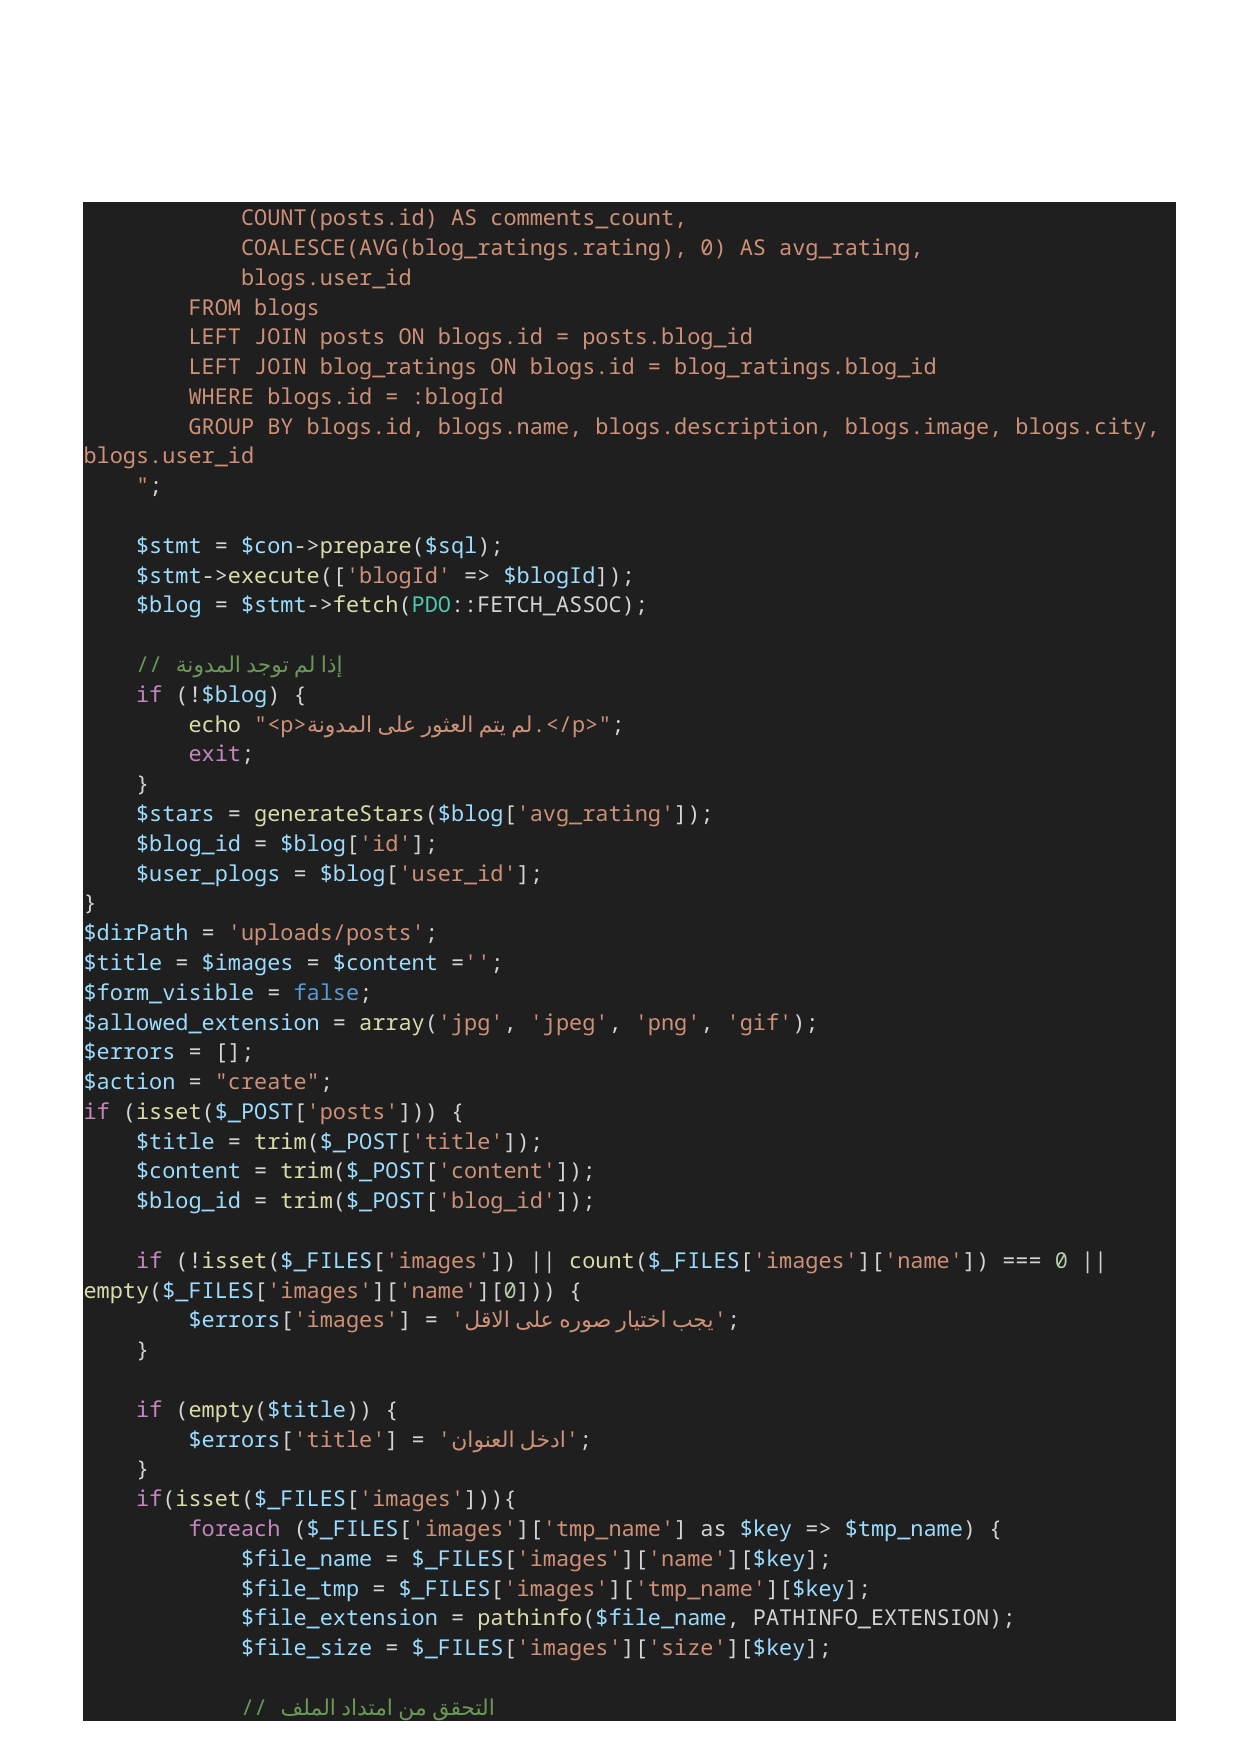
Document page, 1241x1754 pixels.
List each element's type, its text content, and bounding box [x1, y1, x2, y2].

text $title = $images = $content =''; [83, 947, 1176, 977]
text $blog_id = $blog['id']; [83, 828, 1176, 857]
text $stmt = $con->prepare($sql); [83, 530, 1176, 559]
text if (!isset($_FILES['images']) || count($_FILES['images']['name']) === 0 || empty($_FILES['images']['name'][0])) { [83, 1245, 1176, 1304]
text $form_visible = false; [83, 977, 1176, 1006]
text GROUP BY blogs.id, blogs.name, blogs.description, blogs.image, blogs.city, blogs.user_id [83, 411, 1176, 470]
text $blog_id = trim($_POST['blog_id']); [83, 1185, 1176, 1215]
text LEFT JOIN posts ON blogs.id = posts.blog_id [83, 321, 1176, 351]
text $file_size = $_FILES['images']['size'][$key]; [83, 1632, 1176, 1662]
text $errors['title'] = 'ادخل العنوان'; [83, 1423, 1176, 1453]
text if (empty($title)) { [83, 1394, 1176, 1423]
text } [83, 1334, 1176, 1364]
text $dirPath = 'uploads/posts'; [83, 917, 1176, 947]
text blogs.user_id [83, 262, 1176, 291]
text echo "<p>لم يتم العثور على المدونة.</p>"; [83, 708, 1176, 738]
text if (isset($_POST['posts'])) { [83, 1096, 1176, 1126]
text $allowed_extension = array('jpg', 'jpeg', 'png', 'gif'); [83, 1006, 1176, 1036]
text $file_extension = pathinfo($file_name, PATHINFO_EXTENSION); [83, 1602, 1176, 1632]
text $user_plogs = $blog['user_id']; [83, 857, 1176, 887]
text $content = trim($_POST['content']); [83, 1155, 1176, 1185]
text } [83, 768, 1176, 798]
text $title = trim($_POST['title']); [83, 1126, 1176, 1155]
text if (!$blog) { [83, 679, 1176, 708]
text $stmt->execute(['blogId' => $blogId]); [83, 559, 1176, 589]
text $stars = generateStars($blog['avg_rating']); [83, 798, 1176, 828]
text foreach ($_FILES['images']['tmp_name'] as $key => $tmp_name) { [83, 1513, 1176, 1543]
text // التحقق من امتداد الملف [83, 1692, 1176, 1721]
text COUNT(posts.id) AS comments_count, [83, 202, 1176, 232]
text if(isset($_FILES['images'])){ [83, 1483, 1176, 1513]
text $file_tmp = $_FILES['images']['tmp_name'][$key]; [83, 1572, 1176, 1602]
text LEFT JOIN blog_ratings ON blogs.id = blog_ratings.blog_id [83, 351, 1176, 381]
text $errors['images'] = 'يجب اختيار صوره على الاقل'; [83, 1304, 1176, 1334]
text $errors = []; [83, 1036, 1176, 1066]
text COALESCE(AVG(blog_ratings.rating), 0) AS avg_rating, [83, 232, 1176, 262]
text } [83, 887, 1176, 917]
text $file_name = $_FILES['images']['name'][$key]; [83, 1543, 1176, 1572]
text exit; [83, 738, 1176, 768]
text $action = "create"; [83, 1066, 1176, 1096]
text FROM blogs [83, 291, 1176, 321]
text WHERE blogs.id = :blogId [83, 381, 1176, 411]
text // إذا لم توجد المدونة [83, 649, 1176, 679]
text "; [83, 470, 1176, 500]
text } [83, 1453, 1176, 1483]
text $blog = $stmt->fetch(PDO::FETCH_ASSOC); [83, 589, 1176, 619]
